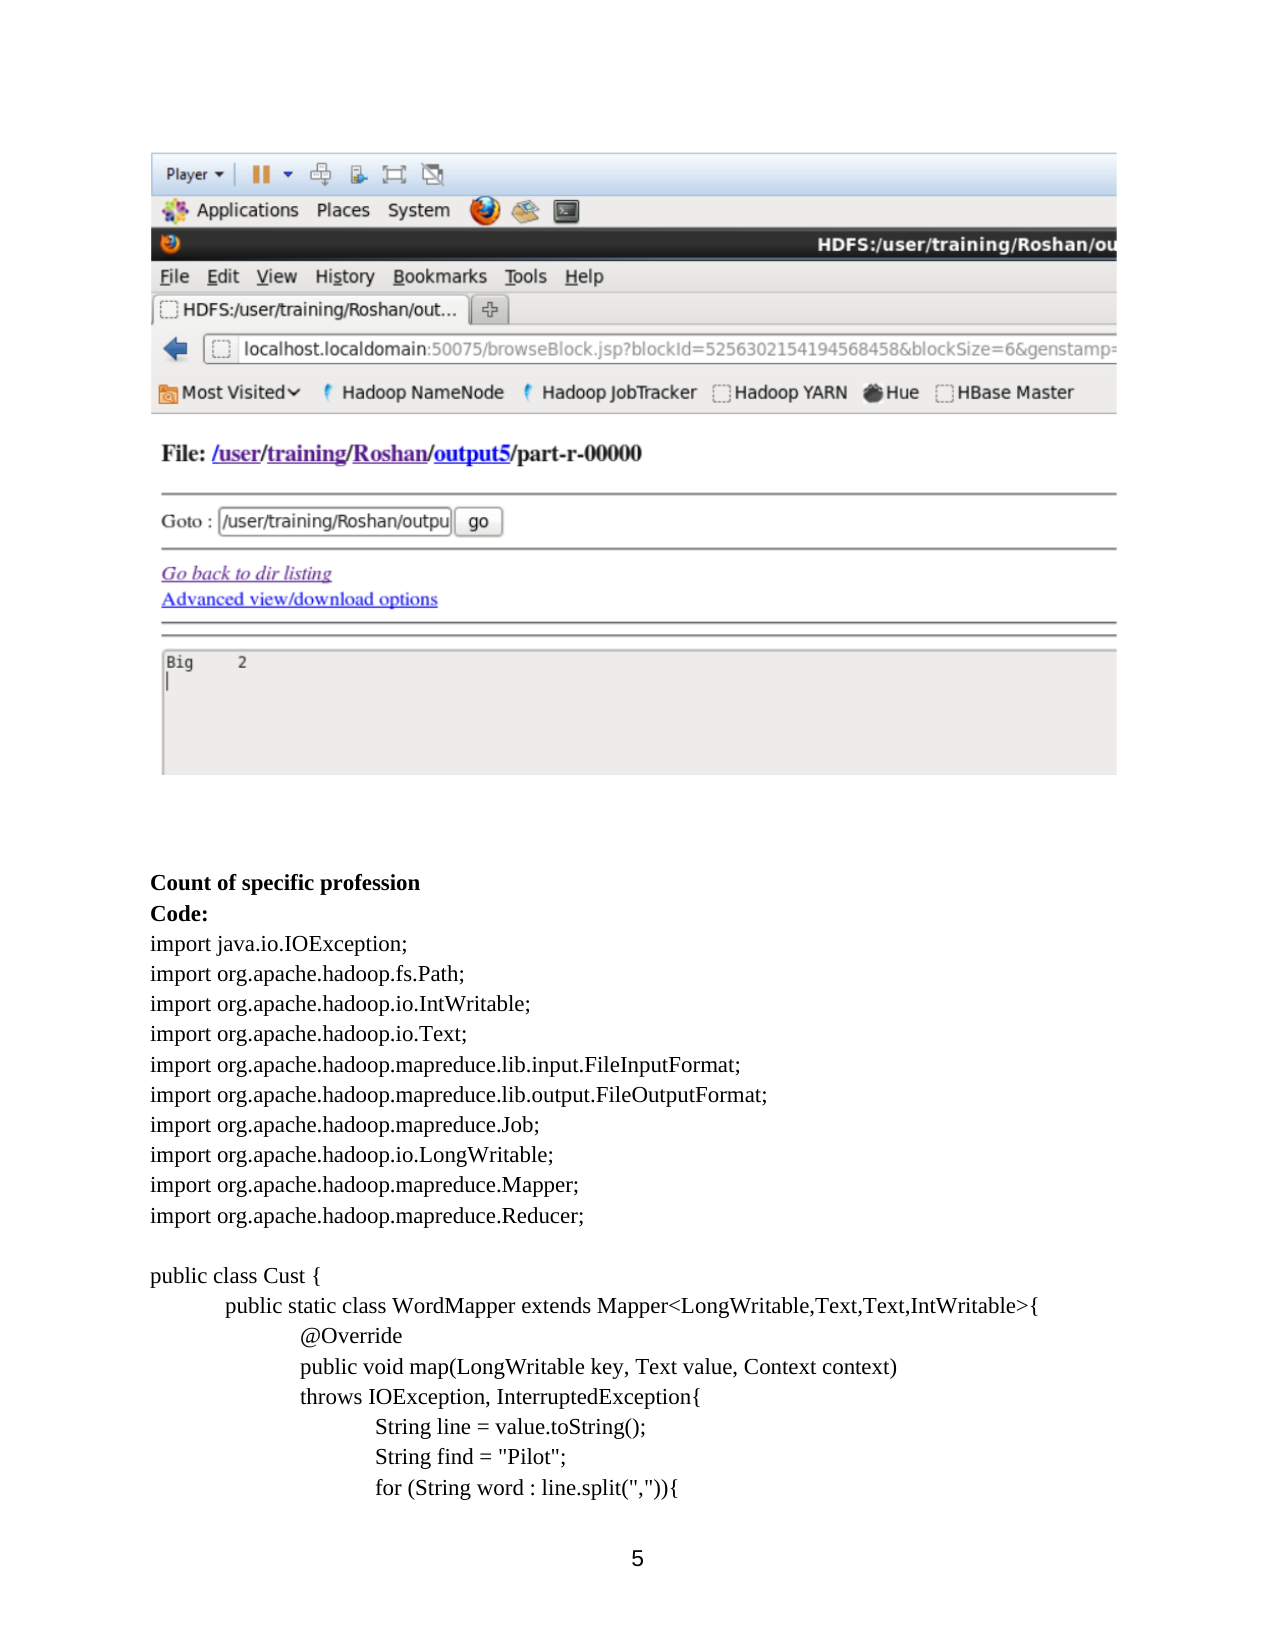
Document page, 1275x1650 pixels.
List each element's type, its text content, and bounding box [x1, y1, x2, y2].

text import org.apache.hadoop.io.IntWritable; [150, 990, 1125, 1017]
text Count of specific profession [150, 869, 1125, 896]
text import org.apache.hadoop.mapreduce.Reducer; [150, 1202, 1125, 1228]
text import org.apache.hadoop.io.Text; [150, 1021, 1125, 1047]
text String line = value.toString(); [150, 1413, 1125, 1439]
text import java.io.IOException; [150, 930, 1125, 956]
text import org.apache.hadoop.io.LongWritable; [150, 1141, 1125, 1168]
text String find = "Pilot"; [150, 1443, 1125, 1470]
text import org.apache.hadoop.mapreduce.Job; [150, 1111, 1125, 1137]
picture [150, 150, 1125, 775]
text public static class WordMapper extends Mapper<LongWritable,Text,Text,IntWritable>{ [150, 1292, 1125, 1319]
text import org.apache.hadoop.fs.Path; [150, 960, 1125, 986]
text import org.apache.hadoop.mapreduce.Mapper; [150, 1172, 1125, 1198]
text for (String word : line.split(",")){ [150, 1474, 1125, 1500]
text public class Cust { [150, 1262, 1125, 1288]
text import org.apache.hadoop.mapreduce.lib.input.FileInputFormat; [150, 1051, 1125, 1077]
text Code: [150, 900, 1125, 926]
text import org.apache.hadoop.mapreduce.lib.output.FileOutputFormat; [150, 1081, 1125, 1107]
text @Override [150, 1323, 1125, 1349]
text public void map(LongWritable key, Text value, Context context) [150, 1353, 1125, 1379]
text throws IOException, InterruptedException{ [150, 1383, 1125, 1409]
